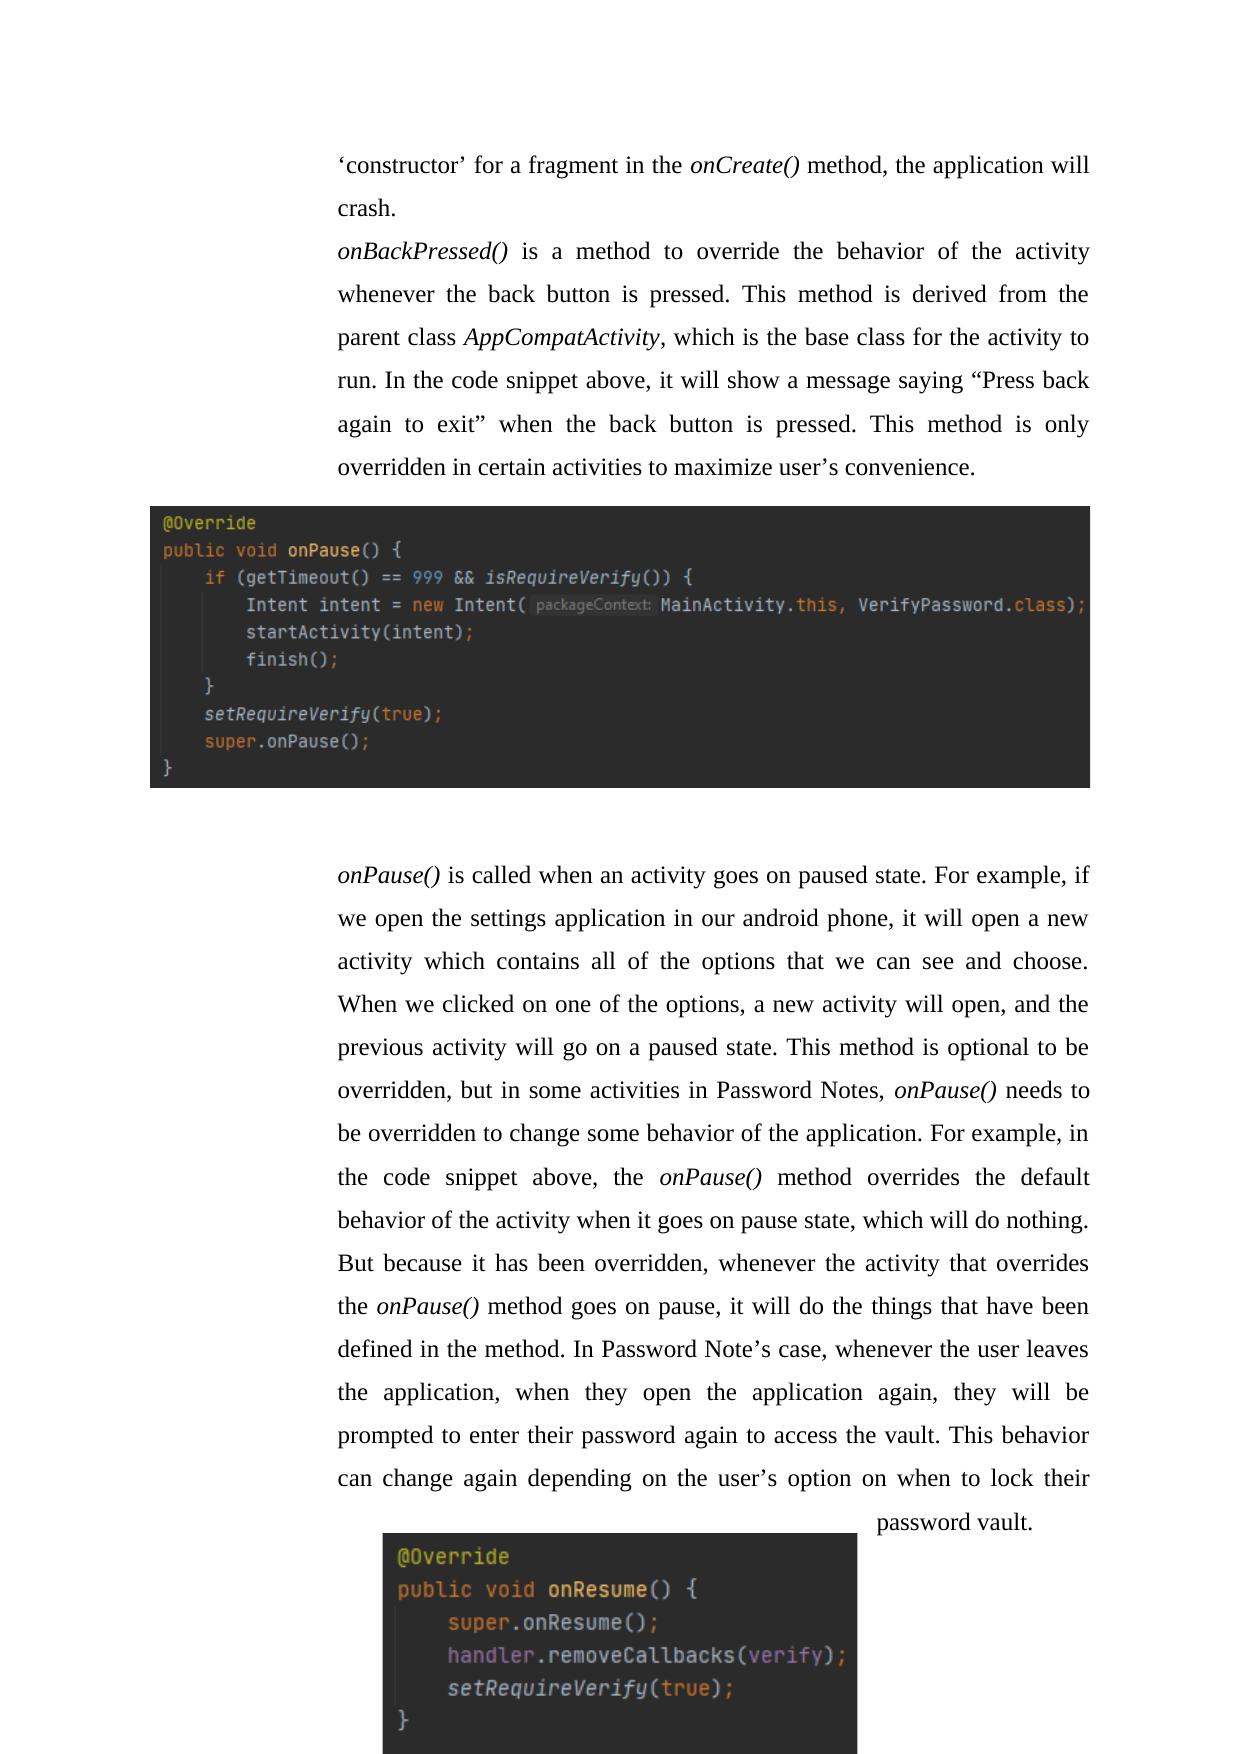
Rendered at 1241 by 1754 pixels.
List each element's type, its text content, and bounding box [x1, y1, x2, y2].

picture [382, 1533, 858, 1754]
list onBackPressed() is a method to override the behavior of the activity whenever the back button is pressed. This method is derived from the parent class AppCompatActivity, which is the base class for the activity to run. In the code snippet above, it will show a message saying “Press back again to exit” when the back button is pressed. This method is only overridden in certain activities to maximize user’s convenience. [337, 236, 1090, 481]
list onPause() is called when an activity goes on paused state. For example, if we open the settings application in our android phone, it will open a new activity which contains all of the options that we can see and choose. When we clicked on one of the options, a new activity will open, and the previous activity will go on a paused state. This method is optional to be overridden, but in some activities in Password Notes, onPause() needs to be overridden to change some behavior of the application. For example, in the code snippet above, the onPause() method overrides the default behavior of the activity when it goes on pause state, which will do nothing. But because it has been overridden, whenever the activity that overrides the onPause() method goes on pause, it will do the things that have been defined in the method. In Password Note’s case, whenever the user leaves the application, when they open the application again, they will be prompted to enter their password again to access the vault. This behavior can change again depending on the user’s option on when to lock their password vault. [337, 860, 1090, 1535]
picture [150, 506, 1091, 788]
